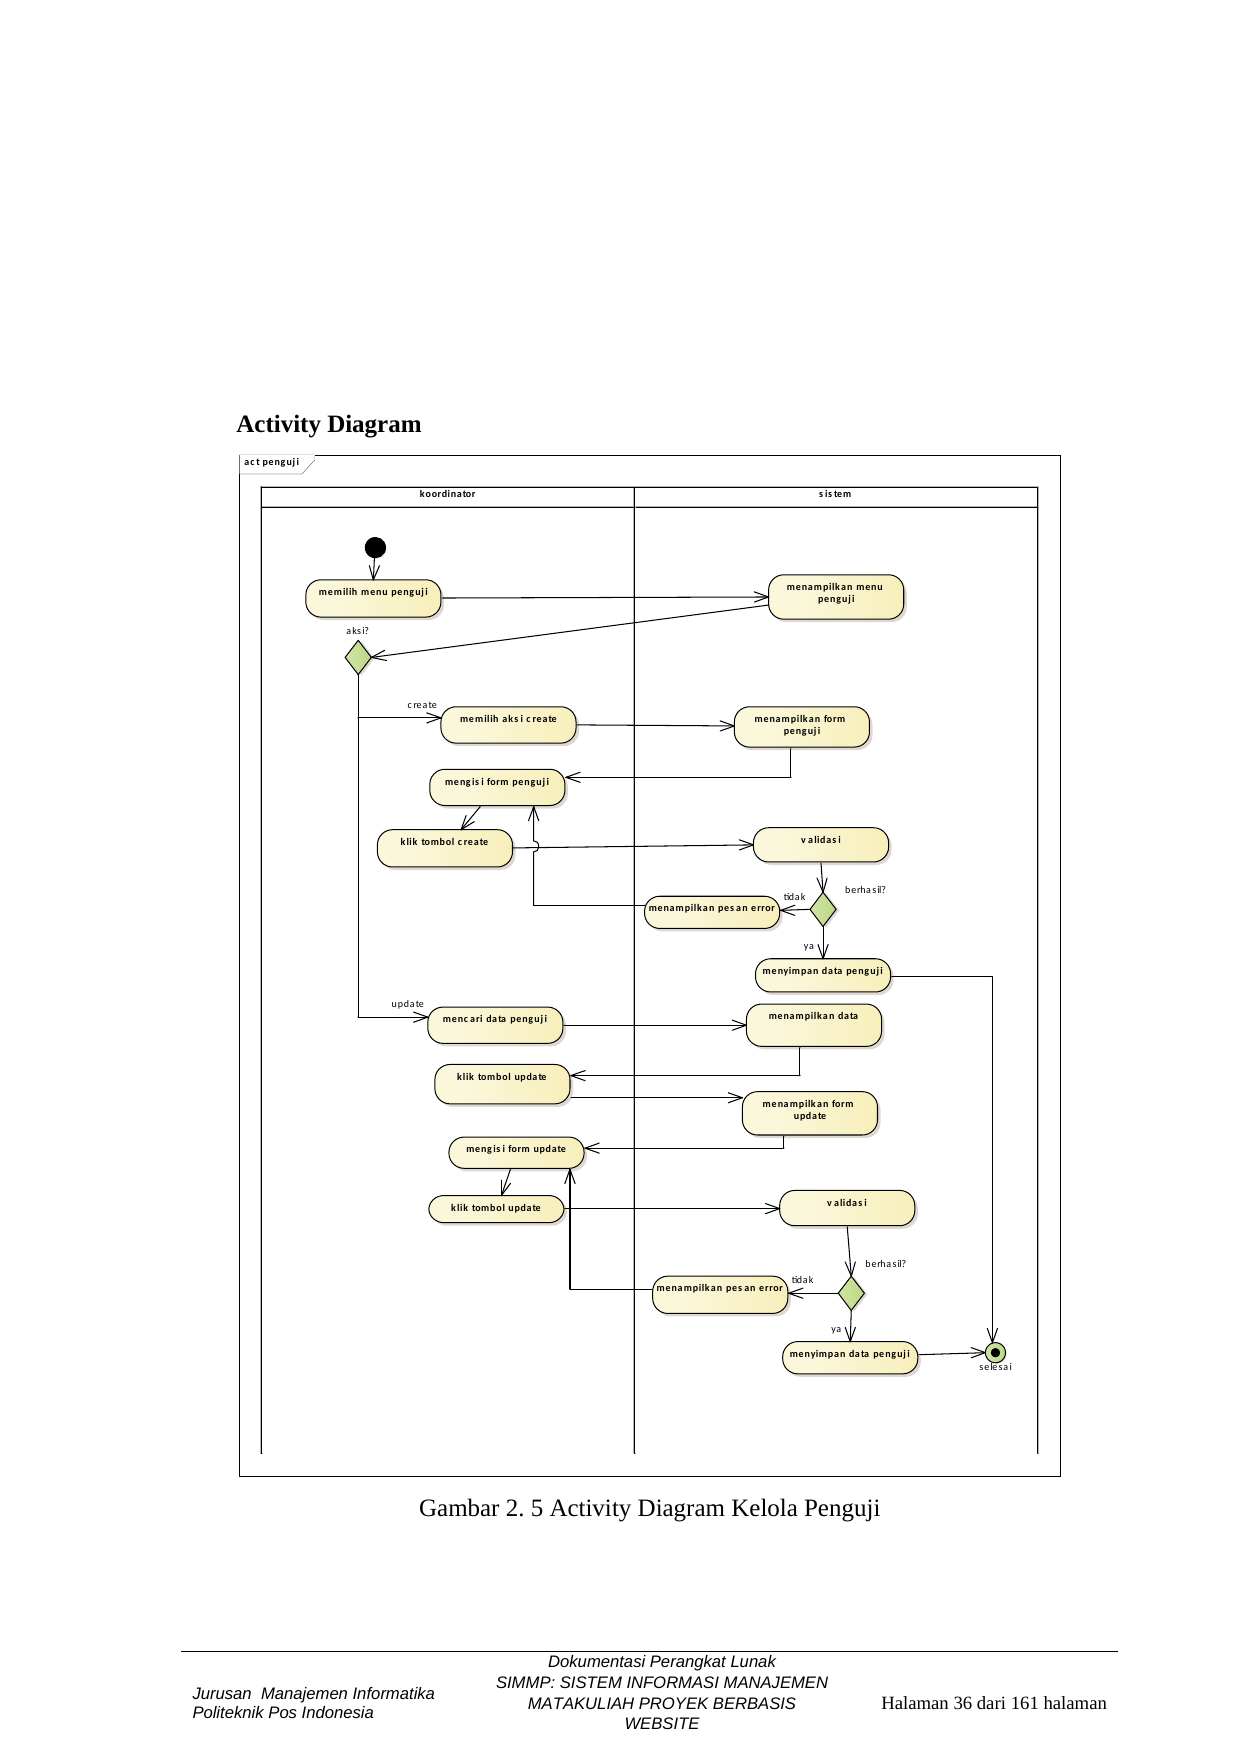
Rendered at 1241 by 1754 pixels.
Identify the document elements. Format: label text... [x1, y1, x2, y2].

text Activity Diagram [236, 409, 1063, 437]
